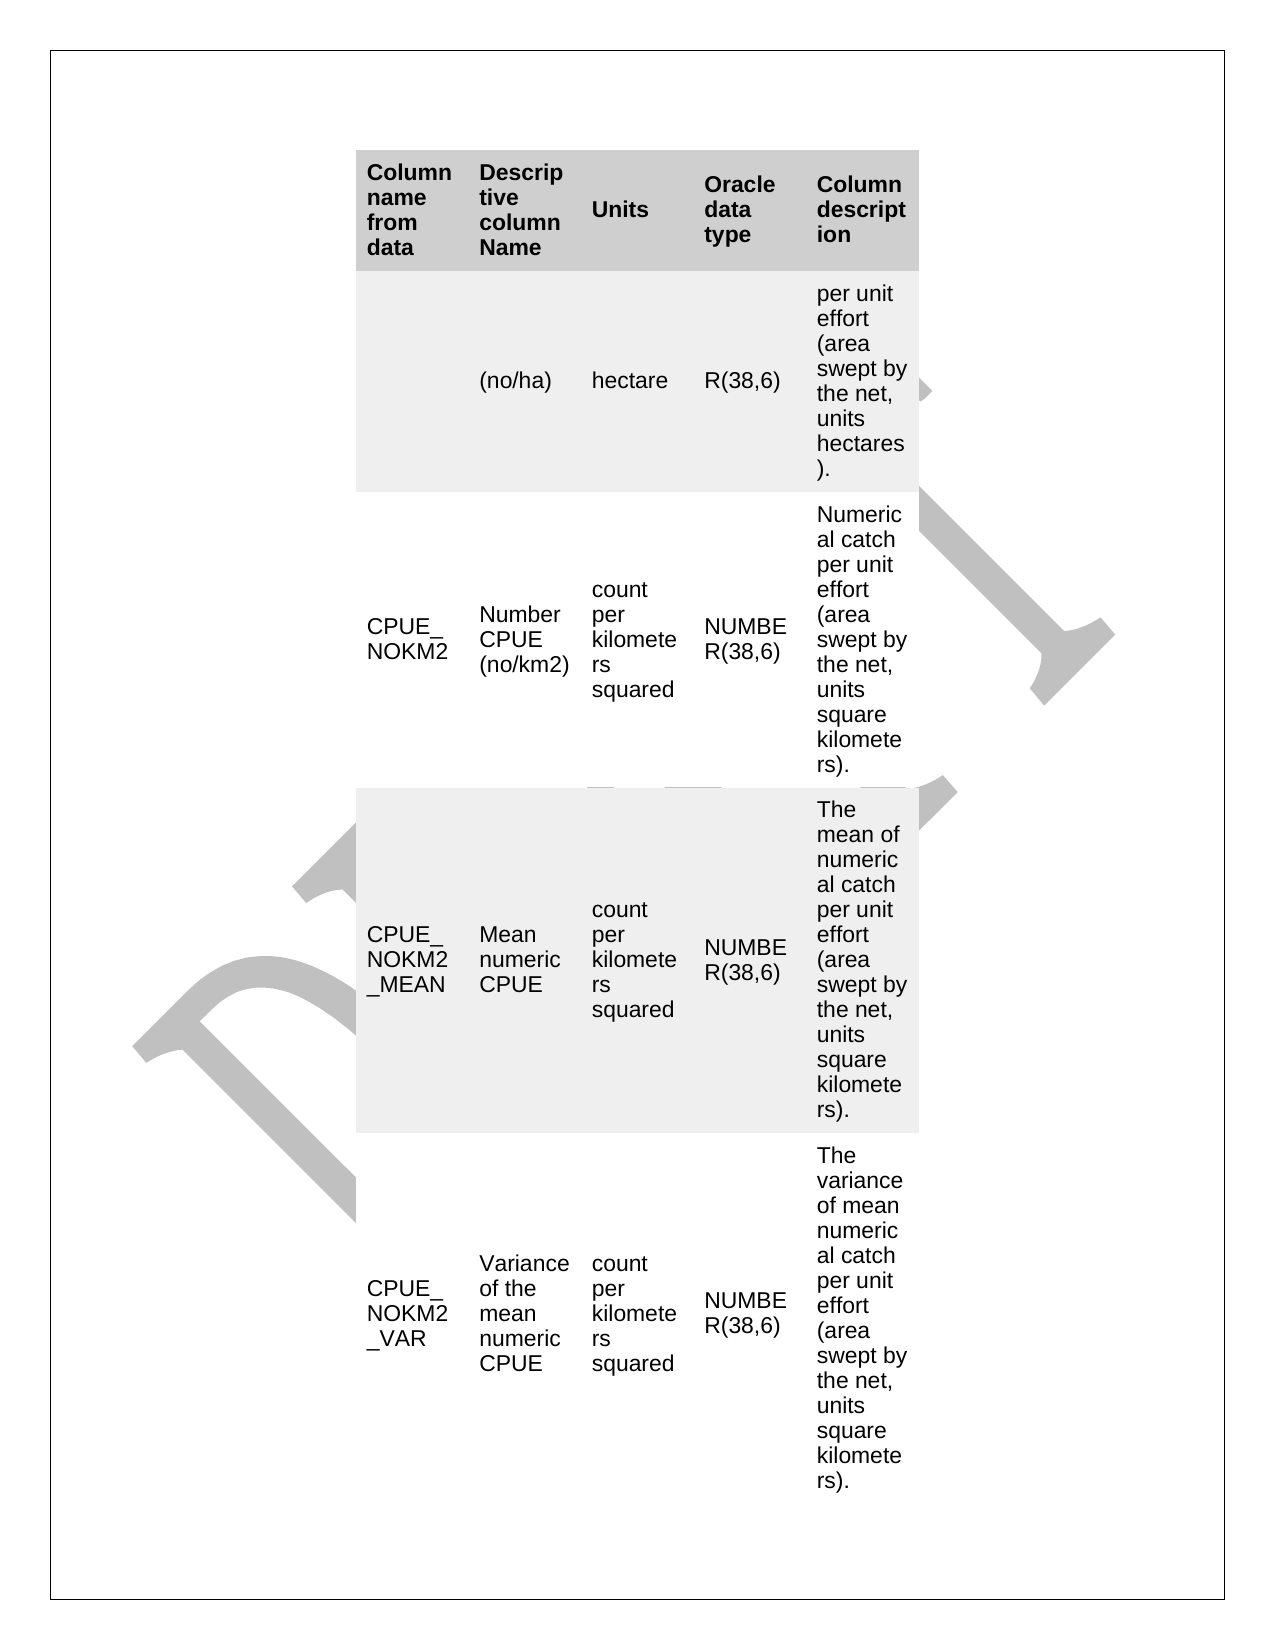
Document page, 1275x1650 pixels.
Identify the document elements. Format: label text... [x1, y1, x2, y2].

table_header Column description [806, 150, 919, 271]
table_header Oracle data type [694, 150, 806, 271]
table_header Column name from data [356, 150, 469, 271]
table_header Units [581, 150, 694, 271]
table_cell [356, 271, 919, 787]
table_header Descriptive column Name [469, 150, 581, 271]
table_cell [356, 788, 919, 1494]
